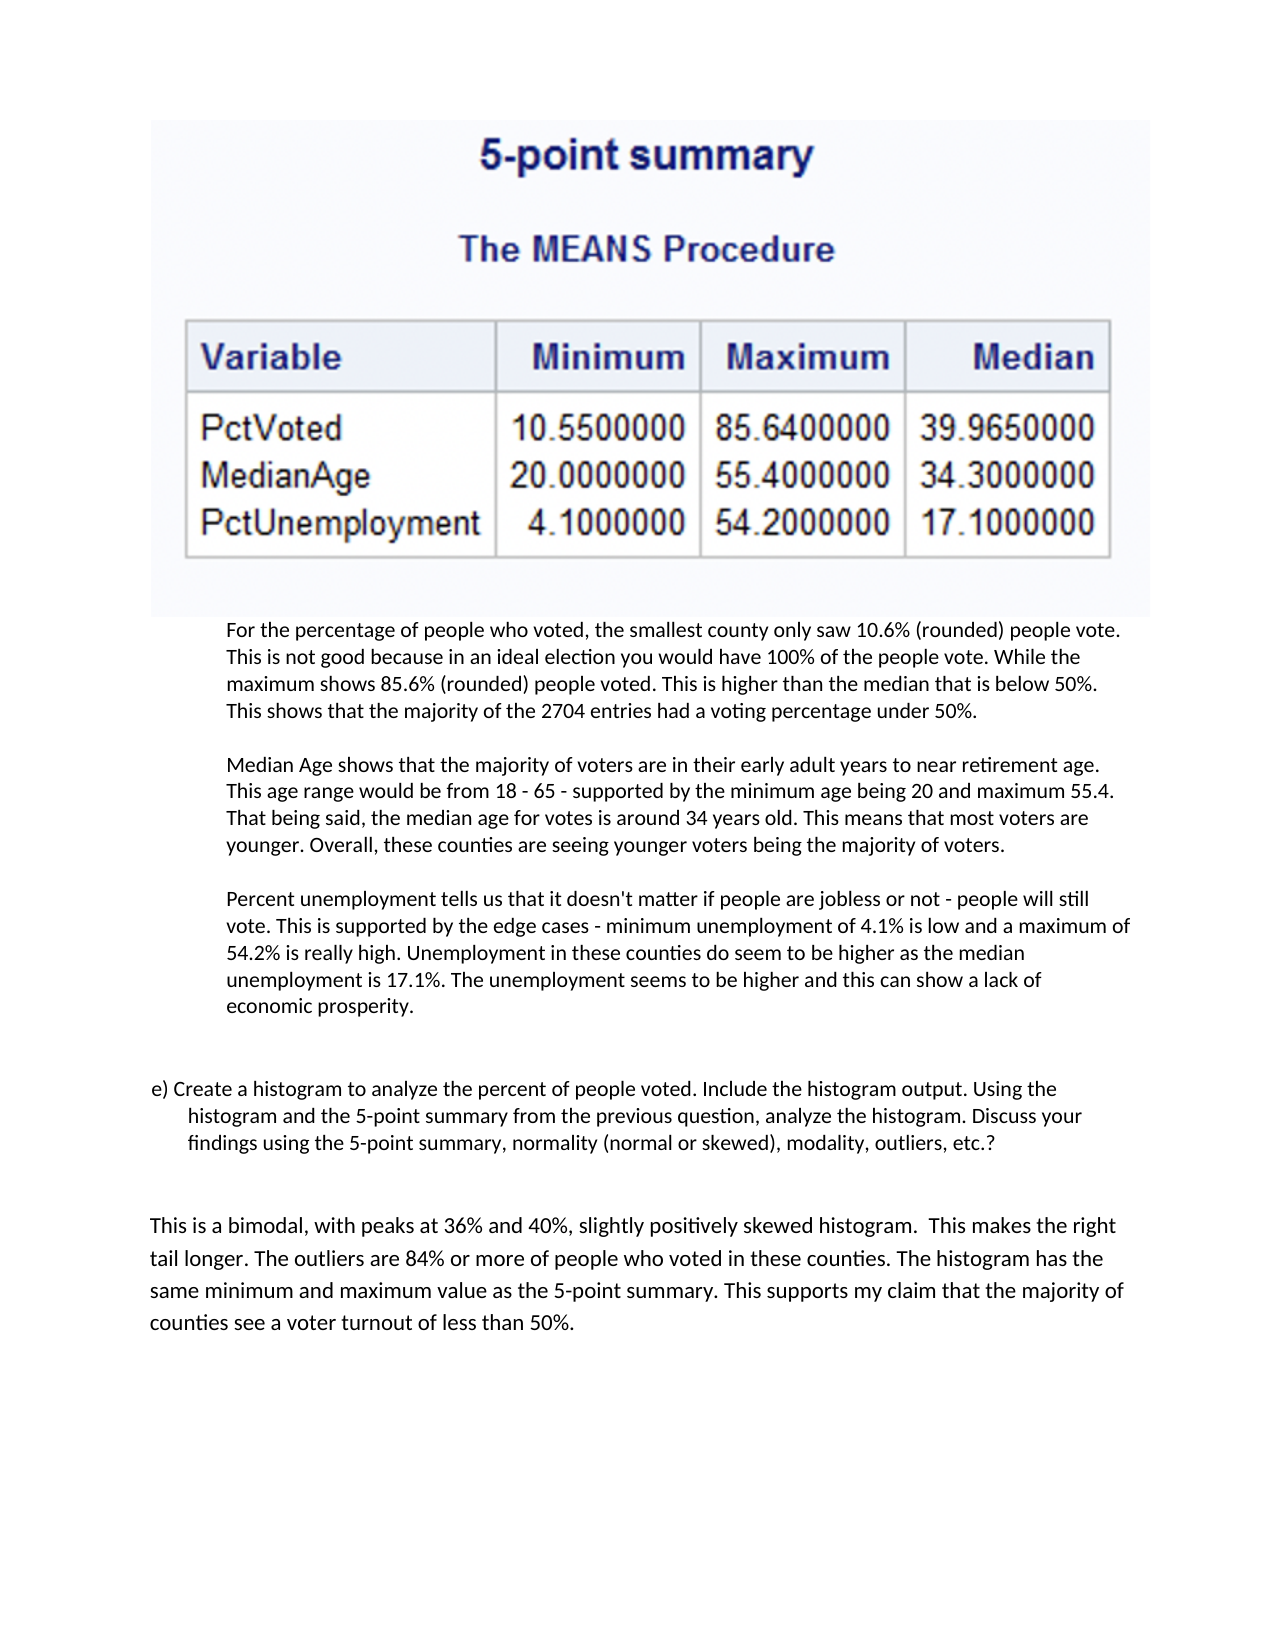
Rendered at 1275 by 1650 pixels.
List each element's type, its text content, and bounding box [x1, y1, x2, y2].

text Percent unemployment tells us that it doesn't matter if people are jobless or not - people will still vote. This is supported by the edge cases - minimum unemployment of 4.1% is low and a maximum of 54.2% is really high. Unemployment in these counties do seem to be higher as the median unemployment is 17.1%. The unemployment seems to be higher and this can show a lack of economic prosperity. [226, 885, 1132, 1019]
text For the percentage of people who voted, the smallest county only saw 10.6% (rounded) people vote. This is not good because in an ideal election you would have 100% of the people vote. While the maximum shows 85.6% (rounded) people voted. This is higher than the median that is below 50%. This shows that the majority of the 2704 entries had a voting percentage under 50%. [226, 617, 1132, 724]
picture [151, 120, 1150, 617]
text This is a bimodal, with peaks at 36% and 40%, slightly positively skewed histogram. This makes the right tail longer. The outliers are 84% or more of people who voted in these counties. The histogram has the same minimum and maximum value as the 5-point summary. This supports my claim that the majority of counties see a voter turnout of less than 50%. [149, 1212, 1148, 1336]
text e) Create a histogram to analyze the percent of people voted. Include the histogram output. Using the histogram and the 5-point summary from the previous question, analyze the histogram. Discuss your findings using the 5-point summary, normality (normal or skewed), modality, outliers, etc.? [151, 1075, 1130, 1156]
text Median Age shows that the majority of voters are in their early adult years to near retirement age. This age range would be from 18 - 65 - supported by the minimum age being 20 and maximum 55.4. That being said, the median age for votes is around 34 years old. This means that most voters are younger. Overall, these counties are seeing younger voters being the majority of voters. [226, 751, 1132, 858]
